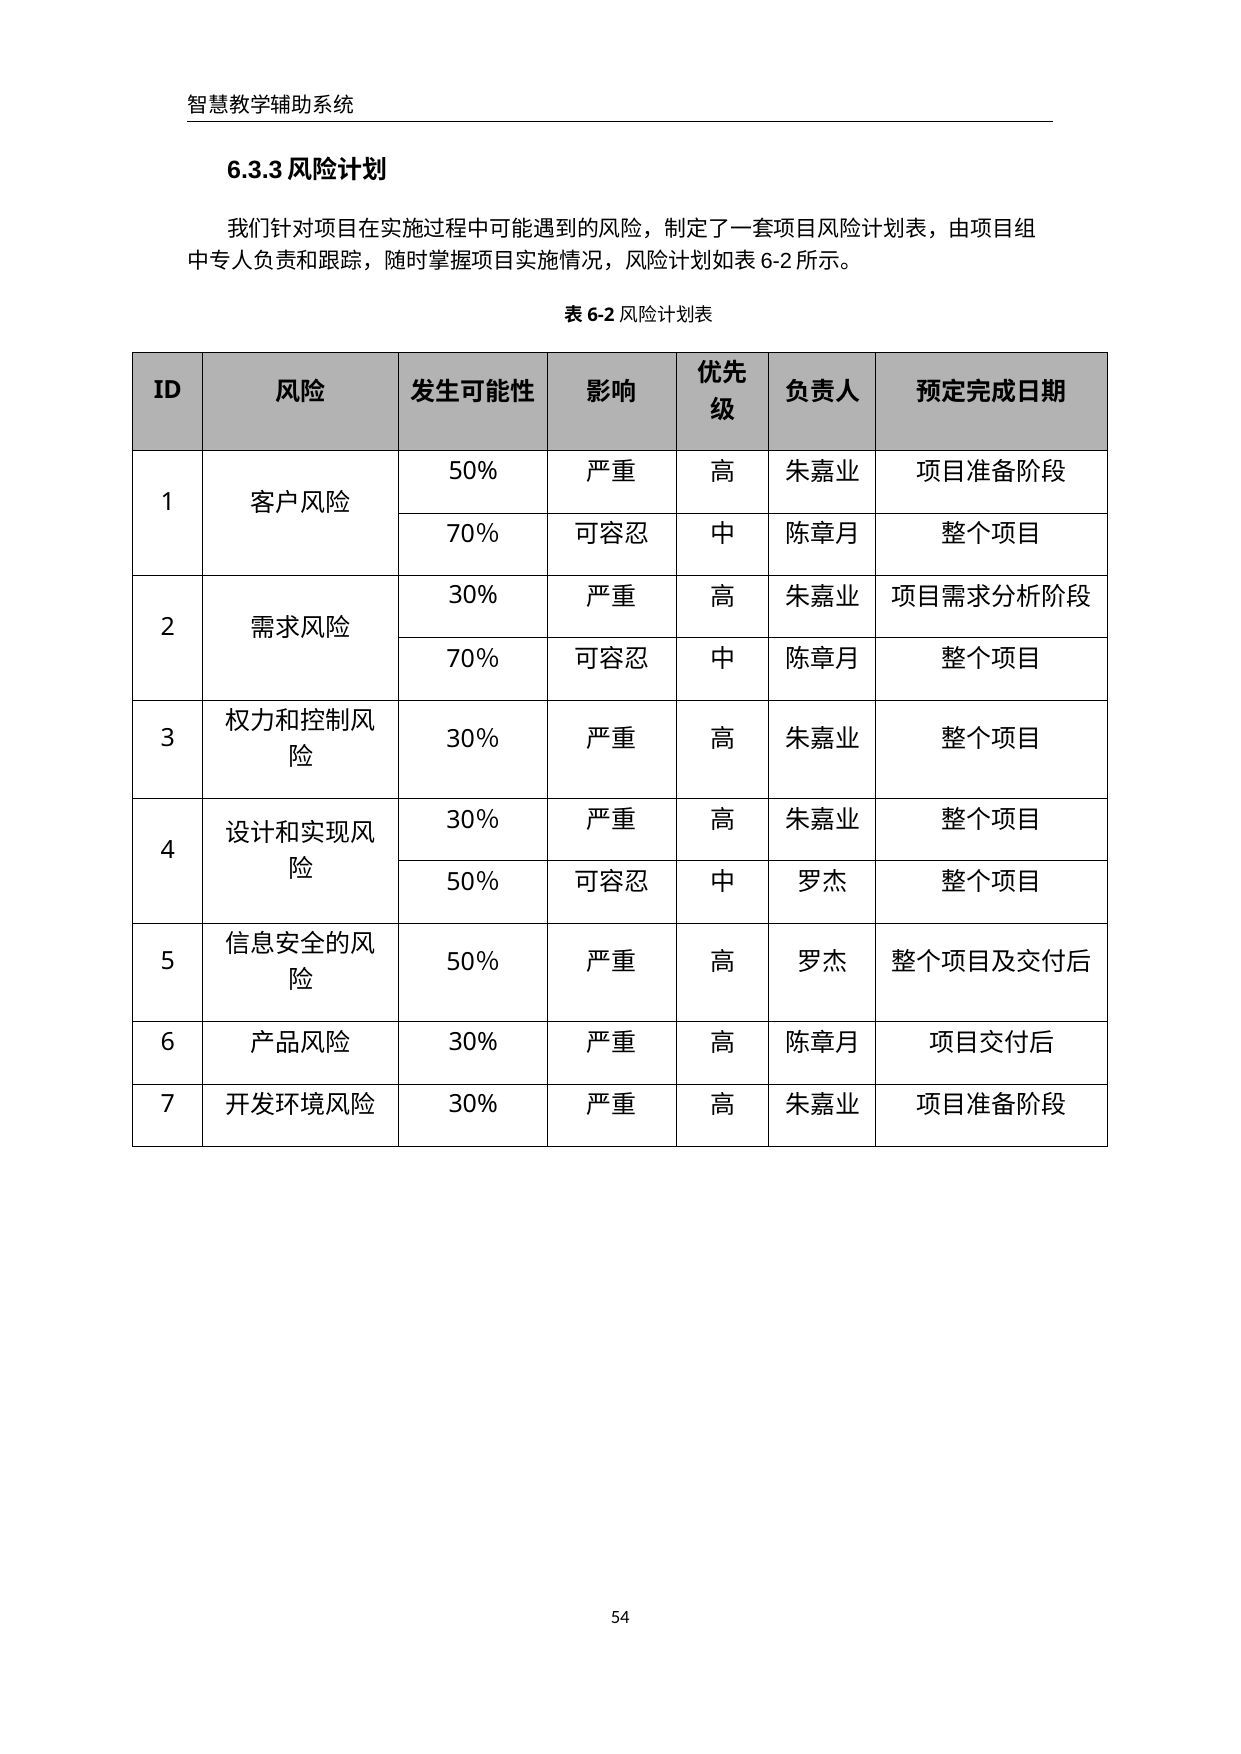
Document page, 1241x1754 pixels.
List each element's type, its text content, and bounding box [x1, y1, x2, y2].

table_cell 可容忍 [548, 861, 676, 923]
table_cell 中 [677, 861, 768, 923]
table_cell 需求风险 [203, 576, 398, 699]
table_cell 项目需求分析阶段 [876, 576, 1107, 637]
table_cell 1 [133, 451, 202, 575]
table_header 预定完成日期 [876, 353, 1107, 450]
table_cell 30％ [399, 799, 547, 860]
table_cell 可容忍 [548, 514, 676, 575]
table_cell 30% [399, 576, 547, 637]
table_cell 陈章月 [769, 514, 875, 575]
table_header 风险 [203, 353, 398, 450]
table_cell 陈章月 [769, 638, 875, 699]
text 我们针对项目在实施过程中可能遇到的风险，制定了一套项目风险计划表，由项目组中专人负责和跟踪，随时掌握项目实施情况，风险计划如表6-2所示。 [187, 211, 1053, 274]
table_cell 权力和控制风险 [203, 701, 398, 798]
text 6.3.3风险计划 [187, 150, 1053, 186]
table_cell 可容忍 [548, 638, 676, 699]
table_cell 项目交付后 [876, 1022, 1107, 1083]
table_cell 30% [399, 1022, 547, 1083]
table_cell 整个项目 [876, 799, 1107, 860]
table_cell 70％ [399, 638, 547, 699]
table_header 发生可能性 [399, 353, 547, 450]
table_cell 产品风险 [203, 1022, 398, 1083]
table_cell 朱嘉业 [769, 701, 875, 798]
table_cell 严重 [548, 451, 676, 513]
table_cell 严重 [548, 701, 676, 798]
table_cell 高 [677, 1085, 768, 1146]
table_cell 高 [677, 701, 768, 798]
table_header 影响 [548, 353, 676, 450]
table_cell 项目准备阶段 [876, 451, 1107, 513]
table_cell 项目准备阶段 [876, 1085, 1107, 1146]
table_cell 70％ [399, 514, 547, 575]
table_cell 开发环境风险 [203, 1085, 398, 1146]
table_cell 整个项目 [876, 638, 1107, 699]
table_cell 信息安全的风险 [203, 924, 398, 1021]
table_cell 客户风险 [203, 451, 398, 575]
table_cell 50％ [399, 924, 547, 1021]
table_cell 6 [133, 1022, 202, 1083]
table_cell 7 [133, 1085, 202, 1146]
table_cell 朱嘉业 [769, 576, 875, 637]
table_cell 整个项目 [876, 514, 1107, 575]
table_cell 严重 [548, 1022, 676, 1083]
table_cell 2 [133, 576, 202, 699]
table_cell 严重 [548, 576, 676, 637]
table_cell 50％ [399, 861, 547, 923]
table_cell 陈章月 [769, 1022, 875, 1083]
table_cell 罗杰 [769, 861, 875, 923]
table_cell 设计和实现风险 [203, 799, 398, 923]
table_cell 罗杰 [769, 924, 875, 1021]
table_cell 朱嘉业 [769, 451, 875, 513]
table_cell 高 [677, 924, 768, 1021]
table_cell 5 [133, 924, 202, 1021]
table_cell 严重 [548, 924, 676, 1021]
table_cell 整个项目 [876, 861, 1107, 923]
table_cell 整个项目 [876, 701, 1107, 798]
table_cell 朱嘉业 [769, 799, 875, 860]
table_cell 整个项目及交付后 [876, 924, 1107, 1021]
table_cell 30％ [399, 701, 547, 798]
table_cell 高 [677, 1022, 768, 1083]
table_cell 中 [677, 638, 768, 699]
table_header ID [133, 353, 202, 450]
table_cell 严重 [548, 799, 676, 860]
table_header 优先级 [677, 353, 768, 450]
table_cell 严重 [548, 1085, 676, 1146]
table_cell 高 [677, 451, 768, 513]
table_cell 朱嘉业 [769, 1085, 875, 1146]
table_cell 高 [677, 799, 768, 860]
table_header 负责人 [769, 353, 875, 450]
table_cell 50% [399, 451, 547, 513]
table_cell 3 [133, 701, 202, 798]
table_cell 高 [677, 576, 768, 637]
text 表6-2 风险计划表 [187, 299, 1053, 327]
table_cell 30% [399, 1085, 547, 1146]
table_cell 中 [677, 514, 768, 575]
table_cell 4 [133, 799, 202, 923]
